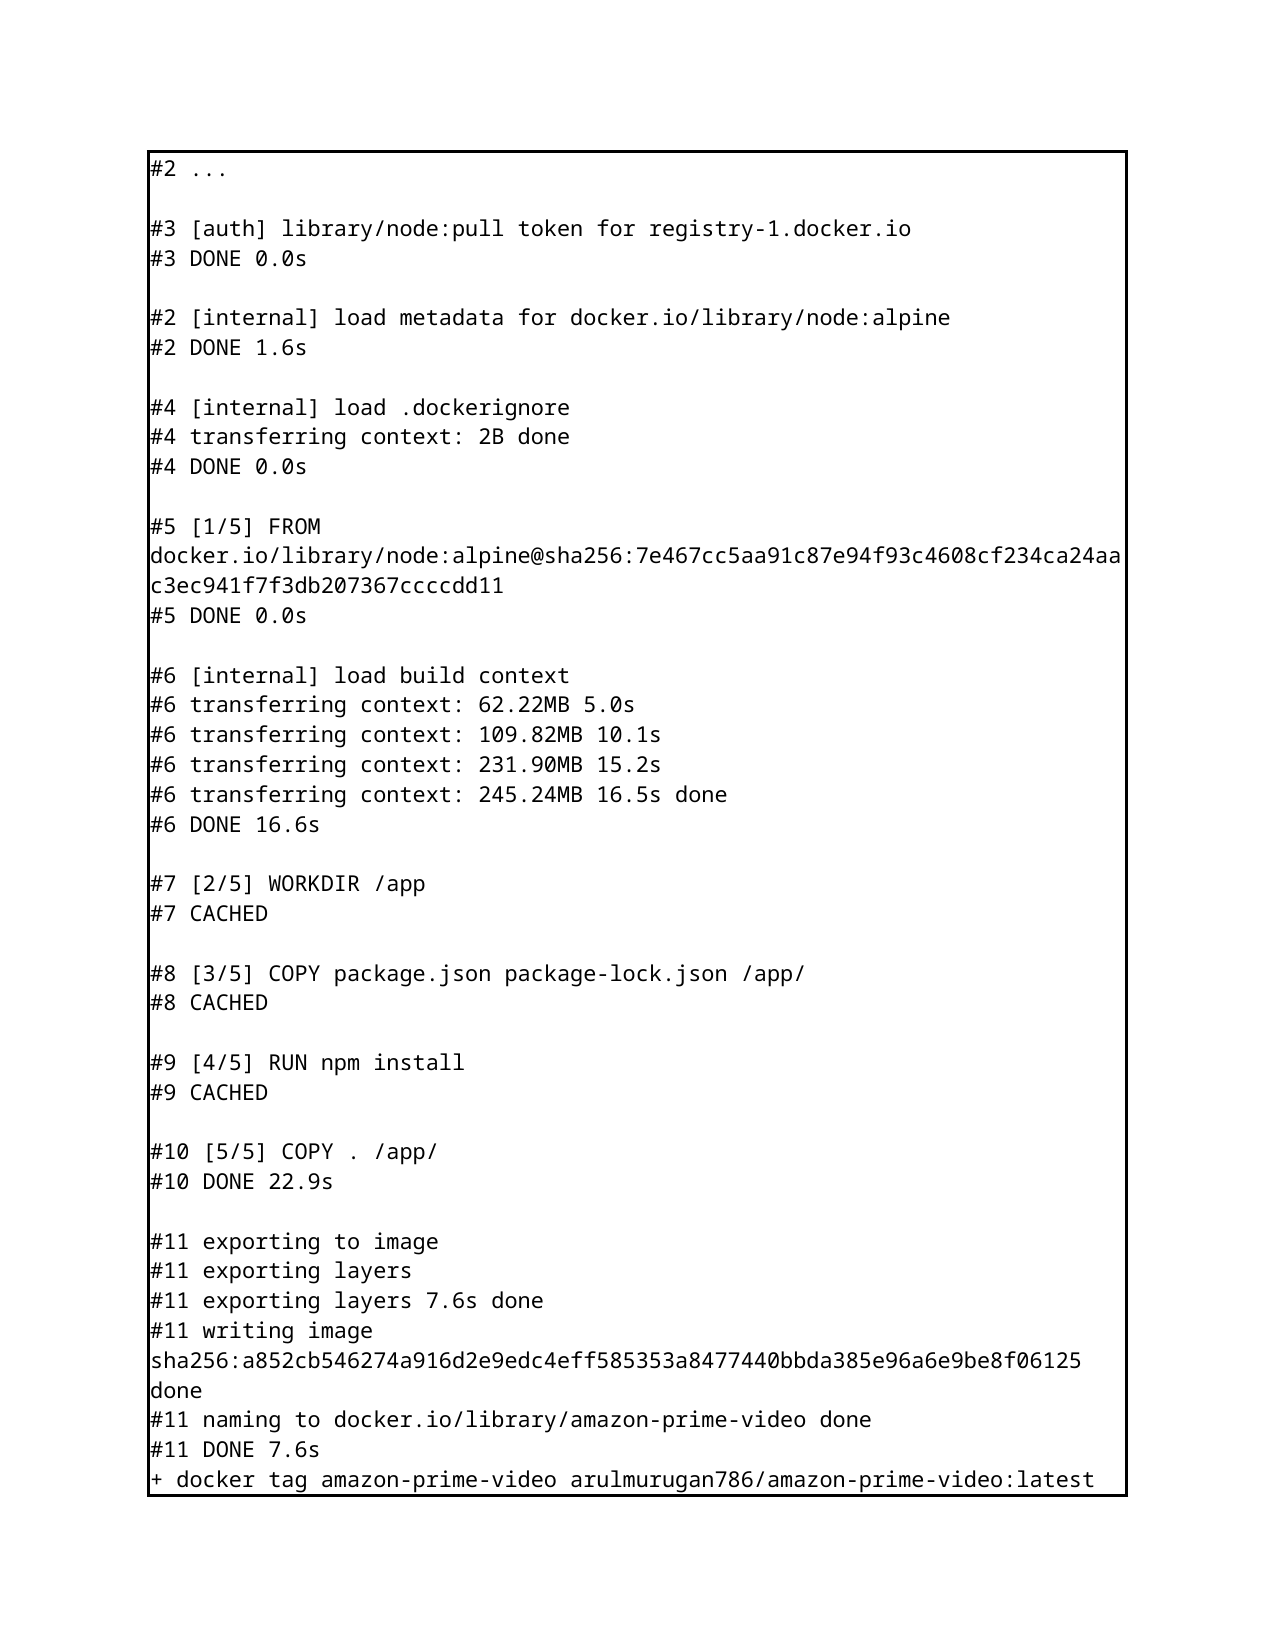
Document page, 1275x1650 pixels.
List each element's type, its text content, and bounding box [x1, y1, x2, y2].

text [150, 302, 1125, 332]
text #6 transferring context: 245.24MB 16.5s done [150, 779, 1125, 808]
text #10 [5/5] COPY . /app/ [150, 1136, 1125, 1166]
text #7 [2/5] WORKDIR /app [150, 868, 1125, 898]
text #6 DONE 16.6s [150, 808, 1125, 838]
text #3 [auth] library/node:pull token for registry-1.docker.io [150, 213, 1125, 242]
text #8 [3/5] COPY package.json package-lock.json /app/ [150, 957, 1125, 987]
text #6 transferring context: 62.22MB 5.0s [150, 689, 1125, 719]
text #8 CACHED [150, 987, 1125, 1017]
text #6 transferring context: 231.90MB 15.2s [150, 749, 1125, 779]
text #11 DONE 7.6s [150, 1434, 1125, 1461]
text #5 DONE 0.0s [150, 600, 1125, 630]
text #11 writing image sha256:a852cb546274a916d2e9edc4eff585353a8477440bbda385e96a6e9be8f06125 done [150, 1315, 1125, 1404]
text #4 DONE 0.0s [150, 451, 1125, 481]
text #2 ... [150, 153, 1125, 183]
text #11 exporting layers 7.6s done [150, 1285, 1125, 1315]
text #2 DONE 1.6s [150, 332, 1125, 362]
text #4 transferring context: 2B done [150, 421, 1125, 451]
text #6 [internal] load build context [150, 659, 1125, 689]
text #11 naming to docker.io/library/amazon-prime-video done [150, 1404, 1125, 1434]
text #6 transferring context: 109.82MB 10.1s [150, 719, 1125, 749]
text #10 DONE 22.9s [150, 1166, 1125, 1196]
text #11 exporting to image [150, 1226, 1125, 1255]
text #4 [internal] load .dockerignore [150, 391, 1125, 421]
text #3 DONE 0.0s [150, 242, 1125, 272]
text #11 exporting layers [150, 1255, 1125, 1285]
text #7 CACHED [150, 898, 1125, 928]
text #9 CACHED [150, 1077, 1125, 1106]
text + docker tag amazon-prime-video arulmurugan786/amazon-prime-video:latest [150, 1461, 1125, 1494]
text #9 [4/5] RUN npm install [150, 1047, 1125, 1077]
text #5 [1/5] FROM docker.io/library/node:alpine@sha256:7e467cc5aa91c87e94f93c4608cf234ca24aac3ec941f7f3db207367ccccdd11 [150, 511, 1125, 600]
